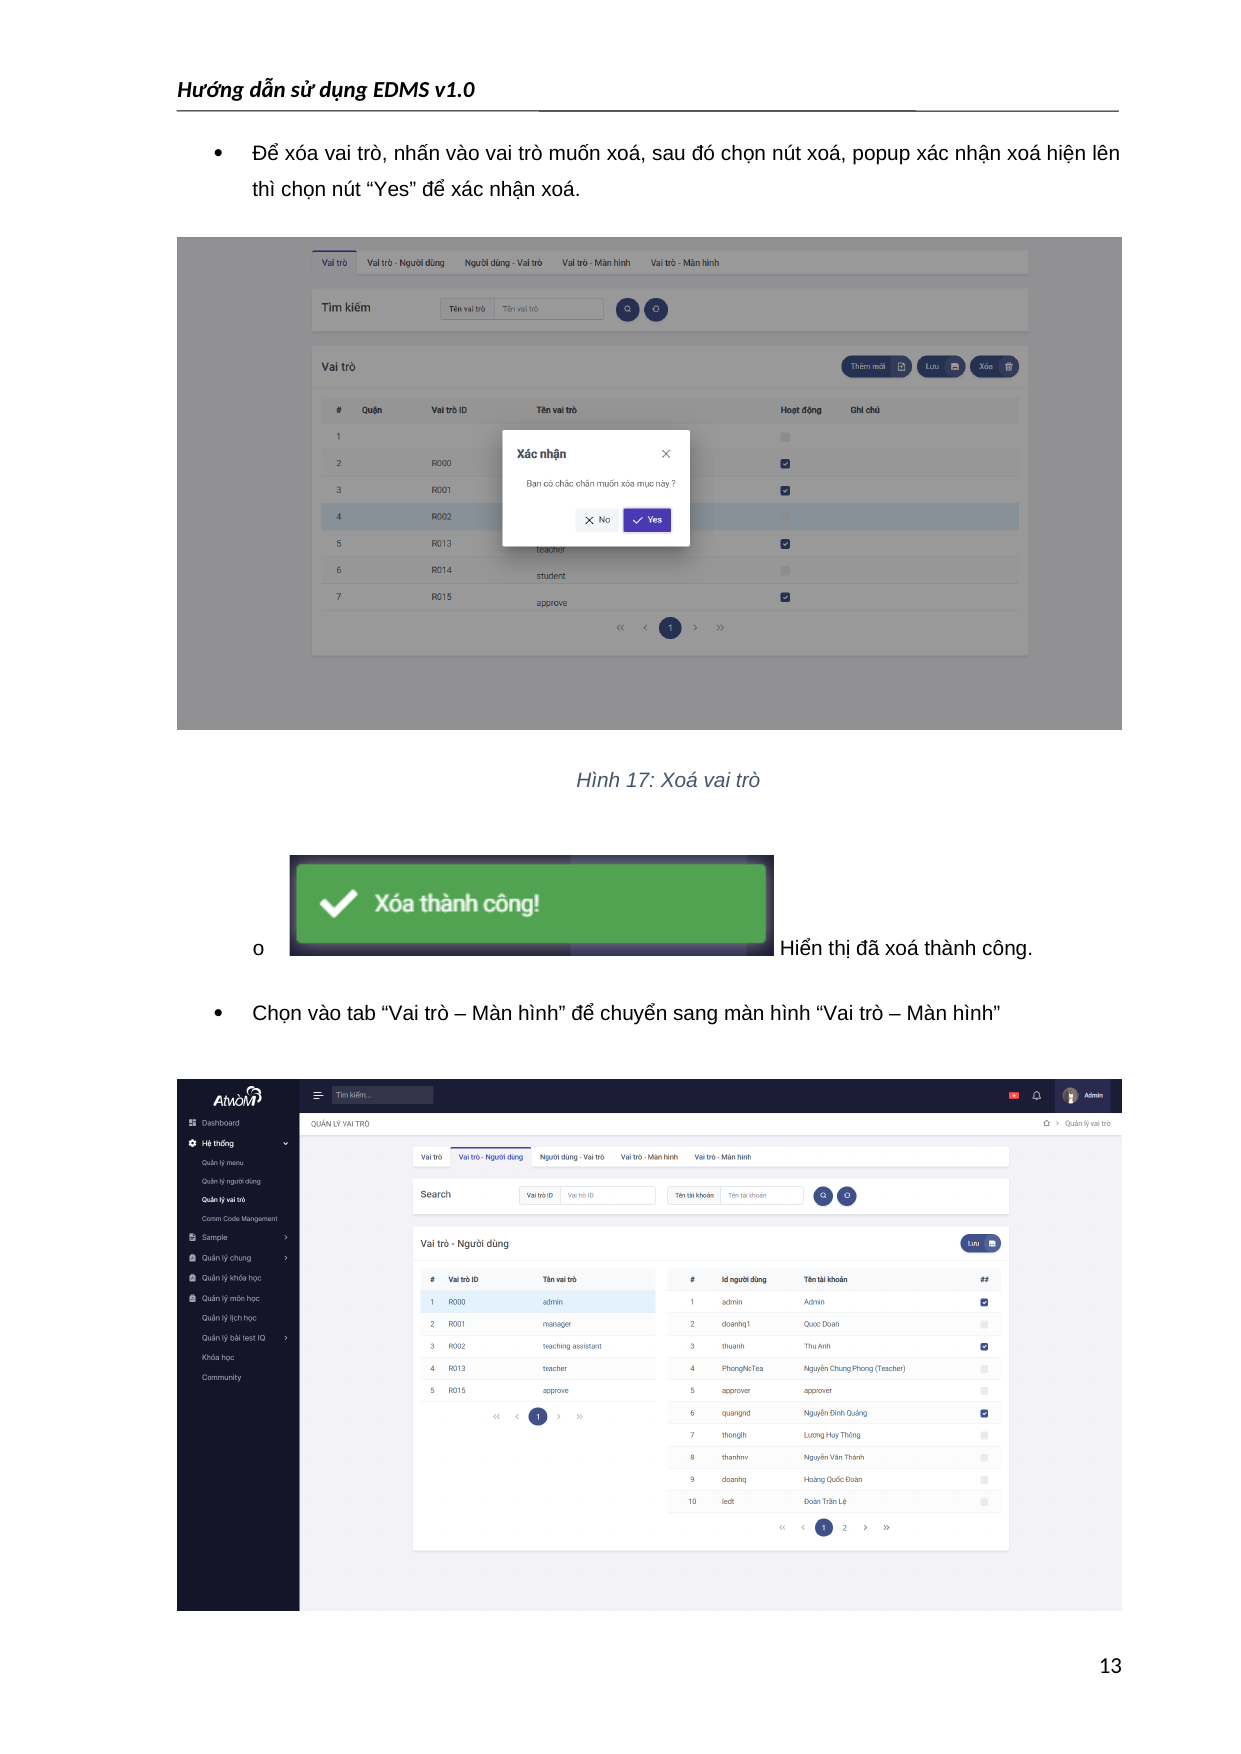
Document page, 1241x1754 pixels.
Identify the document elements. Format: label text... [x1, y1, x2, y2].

text Hình 2.4.5 : Xoá vai trò [214, 768, 1122, 792]
picture [177, 237, 1122, 730]
picture [289, 855, 774, 956]
list Chọn vào tab “Vai trò – Màn hình” để chuyển sang màn hình “Vai trò – Màn hình” [214, 1001, 1122, 1024]
picture [177, 1079, 1122, 1611]
list Để xóa vai trò, nhấn vào vai trò muốn xoá, sau đó chọn nút xoá, popup xác nhận xoá hiện lên thì chọn nút “Yes” để xác nhận xoá. [214, 141, 1122, 201]
